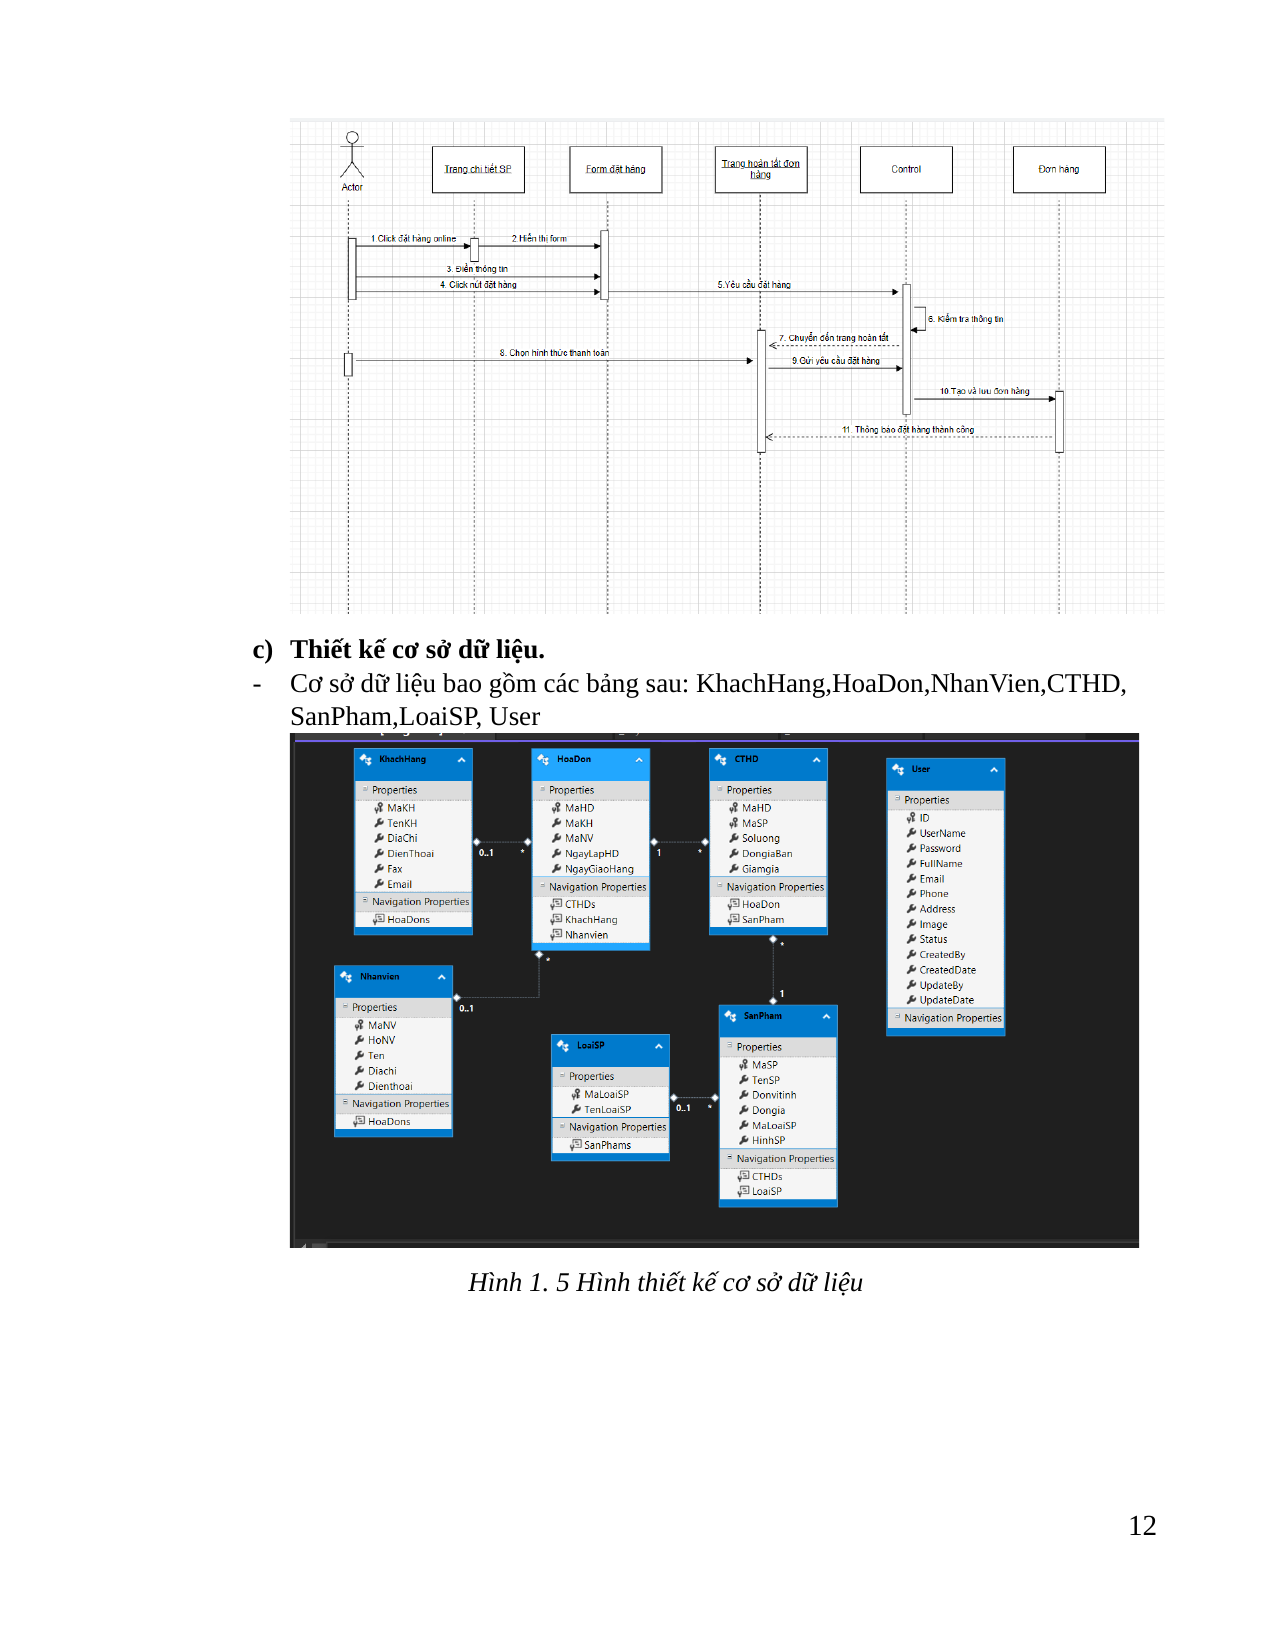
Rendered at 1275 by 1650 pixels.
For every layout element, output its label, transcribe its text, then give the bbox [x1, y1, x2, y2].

picture [289, 118, 1165, 614]
picture [289, 733, 1140, 1248]
list Cơ sở dữ liệu bao gồm các bảng sau: KhachHang,HoaDon,NhanVien,CTHD, SanPham,LoaiSP, User [252, 667, 1157, 731]
text Hình 1. 5 Hình thiết kế cơ sở dữ liệu [177, 1266, 1157, 1298]
subtitle Thiết kế cơ sở dữ liệu. [252, 633, 1157, 664]
